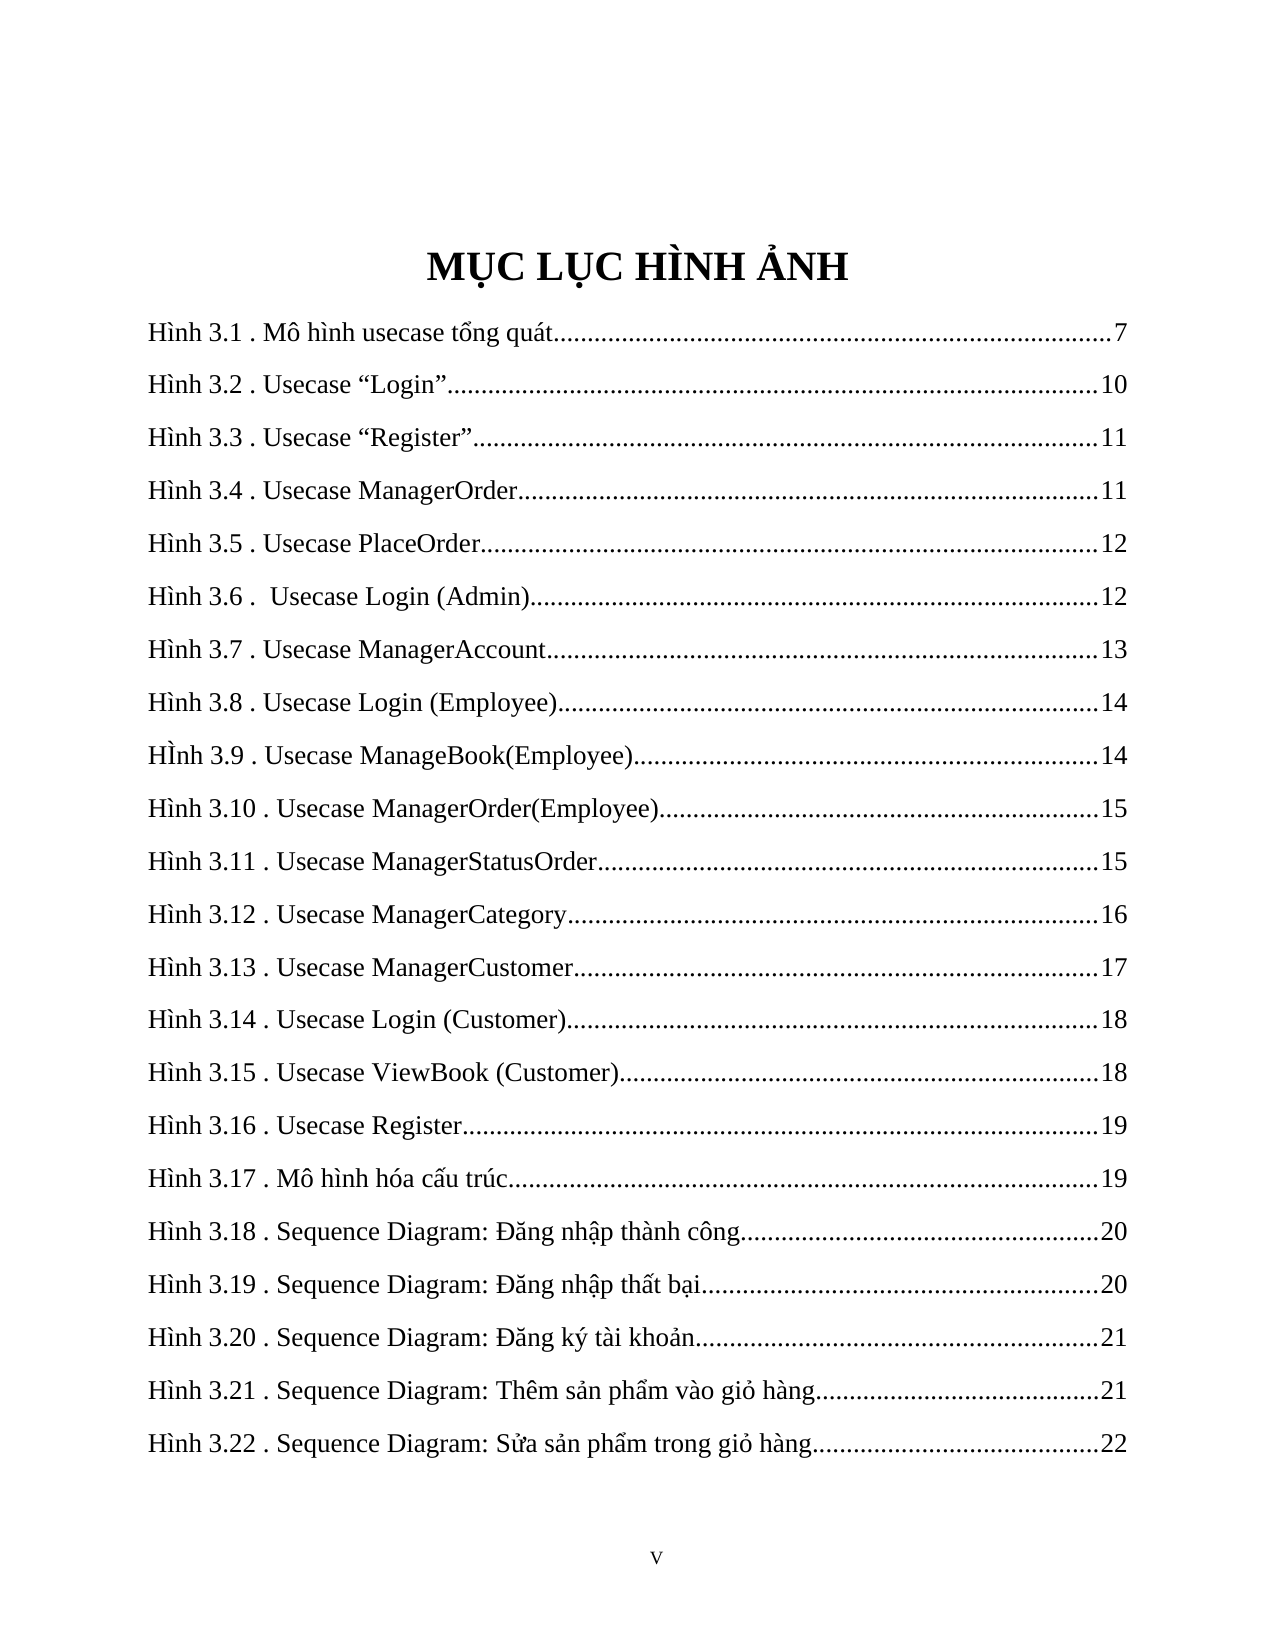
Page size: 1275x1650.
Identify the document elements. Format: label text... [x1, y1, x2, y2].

text Hình 3.22 . Sequence Diagram: Sửa sản phẩm trong giỏ hàng 22 [148, 1427, 1127, 1458]
text Hình 3.19 . Sequence Diagram: Đăng nhập thất bại 20 [148, 1268, 1127, 1299]
text Hình 3.1 . Mô hình usecase tổng quát 7 [148, 316, 1127, 347]
text MỤC LỤC HÌNH ẢNH [148, 241, 1127, 289]
text Hình 3.21 . Sequence Diagram: Thêm sản phẩm vào giỏ hàng 21 [148, 1374, 1127, 1405]
text Hình 3.15 . Usecase ViewBook (Customer) 18 [148, 1057, 1127, 1088]
text HÌnh 3.9 . Usecase ManageBook(Employee) 14 [148, 739, 1127, 770]
text Hình 3.8 . Usecase Login (Employee) 14 [148, 686, 1127, 717]
text Hình 3.18 . Sequence Diagram: Đăng nhập thành công 20 [148, 1215, 1127, 1246]
text Hình 3.14 . Usecase Login (Customer) 18 [148, 1004, 1127, 1035]
text Hình 3.16 . Usecase Register 19 [148, 1109, 1127, 1141]
text Hình 3.20 . Sequence Diagram: Đăng ký tài khoản 21 [148, 1321, 1127, 1352]
text Hình 3.5 . Usecase PlaceOrder 12 [148, 527, 1127, 558]
text Hình 3.12 . Usecase ManagerCategory 16 [148, 898, 1127, 929]
text Hình 3.6 . Usecase Login (Admin) 12 [148, 580, 1127, 611]
text Hình 3.3 . Usecase “Register” 11 [148, 422, 1127, 453]
text Hình 3.17 . Mô hình hóa cấu trúc 19 [148, 1162, 1127, 1193]
text Hình 3.11 . Usecase ManagerStatusOrder 15 [148, 845, 1127, 876]
text Hình 3.7 . Usecase ManagerAccount 13 [148, 633, 1127, 664]
text Hình 3.4 . Usecase ManagerOrder 11 [148, 474, 1127, 506]
text Hình 3.13 . Usecase ManagerCustomer 17 [148, 951, 1127, 982]
text Hình 3.2 . Usecase “Login” 10 [148, 369, 1127, 400]
text Hình 3.10 . Usecase ManagerOrder(Employee) 15 [148, 792, 1127, 823]
